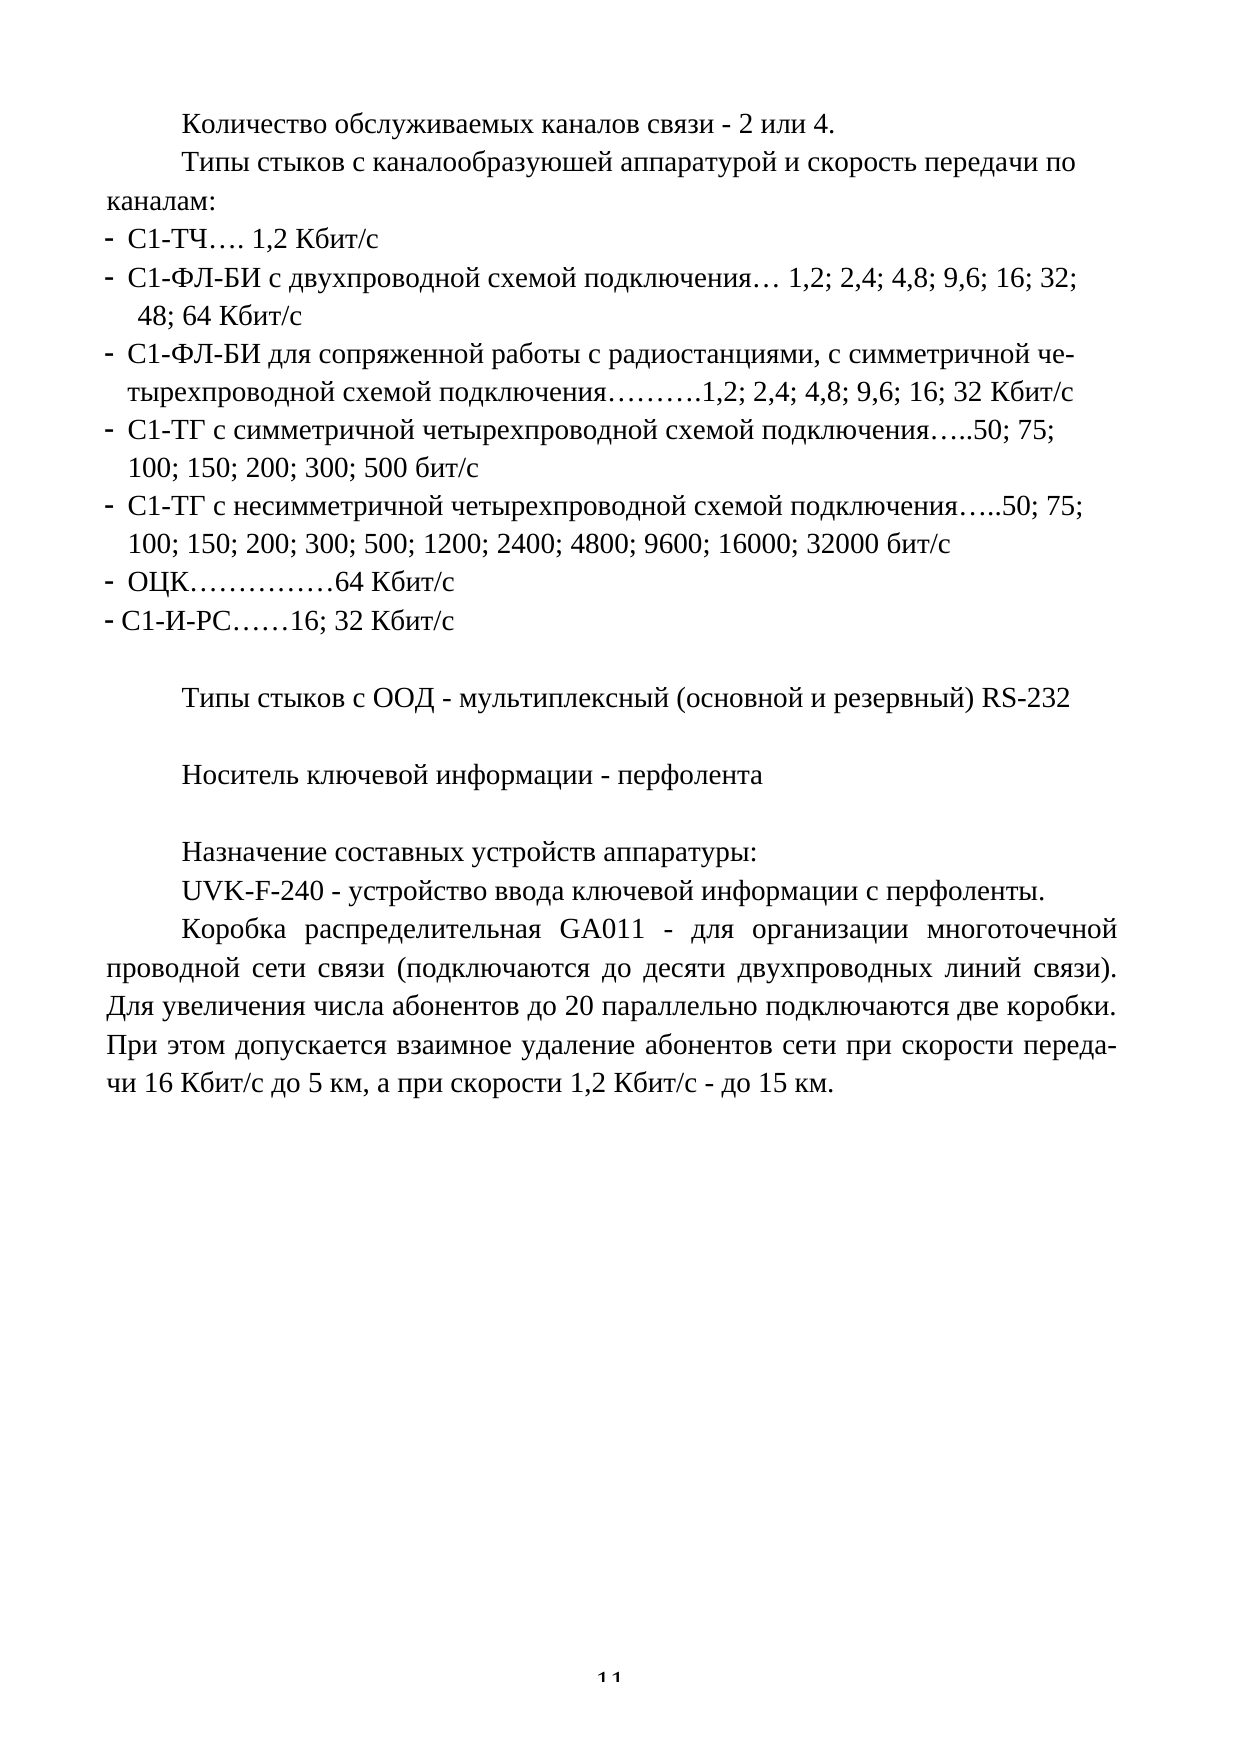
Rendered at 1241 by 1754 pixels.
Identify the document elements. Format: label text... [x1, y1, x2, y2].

text  С1-И-РС……16; 32 Кбит/с [104, 603, 1157, 636]
text UVK-F-240 - устройство ввода ключевой информации с перфоленты. [181, 873, 1157, 906]
list ОЦК……………64 Кбит/с [104, 564, 1157, 598]
text Типы стыков с ООД - мультиплексный (основной и резервный) RS-232 [181, 680, 1157, 713]
list С1-ТГ с несимметричной четырехпроводной схемой подключения…..50; 75; 100; 150; 200; 300; 500; 1200; 2400; 4800; 9600; 16000; 32000 бит/с [104, 488, 1111, 559]
list С1-ТЧ…. 1,2 Кбит/с [104, 222, 1157, 255]
text Типы стыков с каналообразуюшей аппаратурой и скорость передачи по каналам: [106, 144, 1157, 217]
list С1-ФЛ-БИ для сопряженной работы с радиостанциями, с симметричной че- тырехпроводной схемой подключения……….1,2; 2,4; 4,8; 9,6; 16; 32 Кбит/с [104, 336, 1111, 408]
text Коробка распределительная GА011 - для организации многоточечной проводной сети связи (подключаются до десяти двухпроводных линий связи). Для увеличения числа абонентов до 20 параллельно подключаются две коробки. При этом допускается взаимное удаление абонентов сети при скорости переда- чи 16 Кбит/с до 5 км, а при скорости 1,2 Кбит/с - до 15 км. [106, 911, 1118, 1099]
list С1-ТГ с симметричной четырехпроводной схемой подключения…..50; 75; 100; 150; 200; 300; 500 бит/с [104, 412, 1111, 484]
list С1-ФЛ-БИ с двухпроводной схемой подключения… 1,2; 2,4; 4,8; 9,6; 16; 32; 48; 64 Кбит/с [104, 260, 1111, 332]
text Носитель ключевой информации - перфолента Назначение составных устройств аппаратуры: [181, 713, 765, 868]
text Количество обслуживаемых каналов связи - 2 или 4. [181, 106, 1157, 139]
